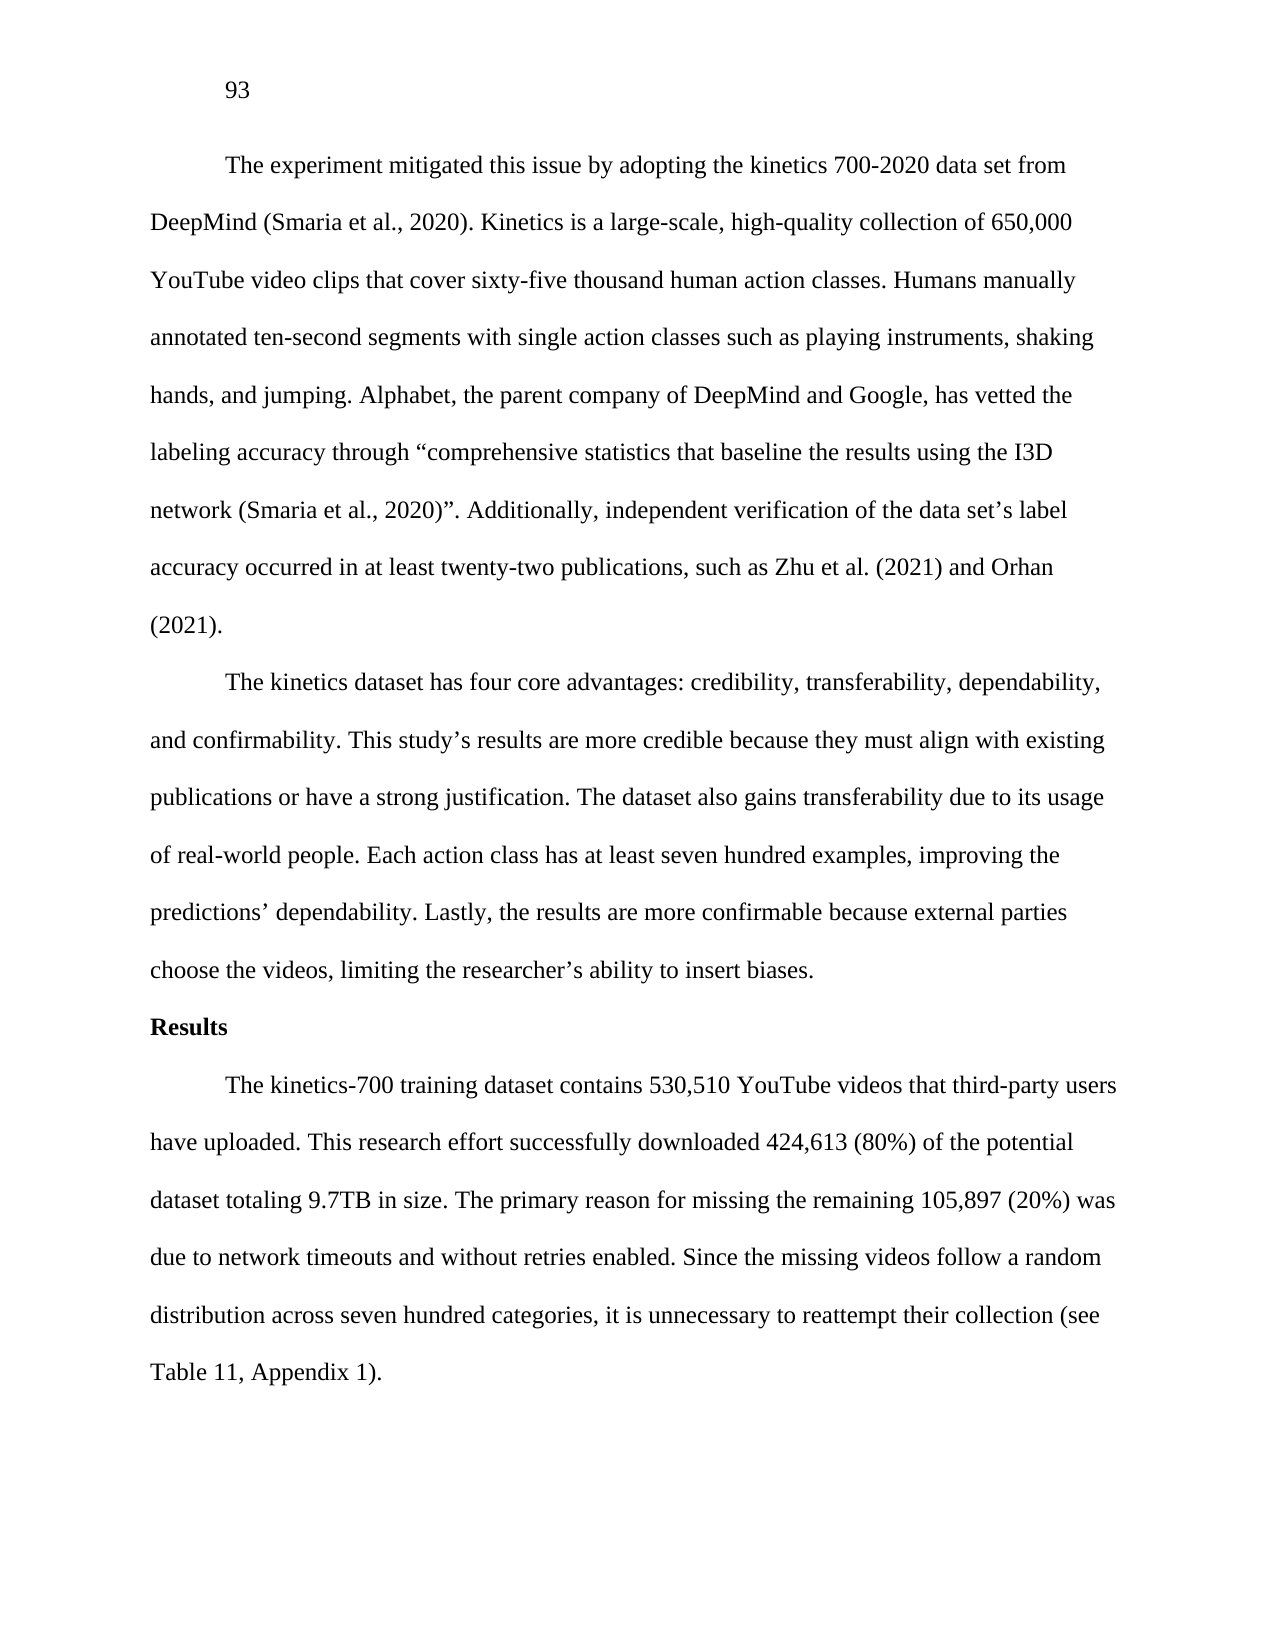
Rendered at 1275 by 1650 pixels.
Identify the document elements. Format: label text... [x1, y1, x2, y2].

subtitle Results [150, 1012, 1125, 1041]
text The experiment mitigated this issue by adopting the kinetics 700-2020 data set from DeepMind (Smaria et al., 2020). Kinetics is a large-scale, high-quality collection of 650,000 YouTube video clips that cover sixty-five thousand human action classes. Humans manually annotated ten-second segments with single action classes such as playing instruments, shaking hands, and jumping. Alphabet, the parent company of DeepMind and Google, has vetted the labeling accuracy through “comprehensive statistics that baseline the results using the I3D network (Smaria et al., 2020)”. Additionally, independent verification of the data set’s label accuracy occurred in at least twenty-two publications, such as Zhu et al. (2021) and Orhan (2021). [150, 150, 1125, 639]
text The kinetics dataset has four core advantages: credibility, transferability, dependability, and confirmability. This study’s results are more credible because they must align with existing publications or have a strong justification. The dataset also gains transferability due to its usage of real-world people. Each action class has at least seven hundred examples, improving the predictions’ dependability. Lastly, the results are more confirmable because external parties choose the videos, limiting the researcher’s ability to insert biases. [150, 667, 1125, 984]
text The kinetics-700 training dataset contains 530,510 YouTube videos that third-party users have uploaded. This research effort successfully downloaded 424,613 (80%) of the potential dataset totaling 9.7TB in size. The primary reason for missing the remaining 105,897 (20%) was due to network timeouts and without retries enabled. Since the missing videos follow a random distribution across seven hundred categories, it is unnecessary to reattempt their collection (see Table 11, Appendix 1). [150, 1070, 1125, 1386]
